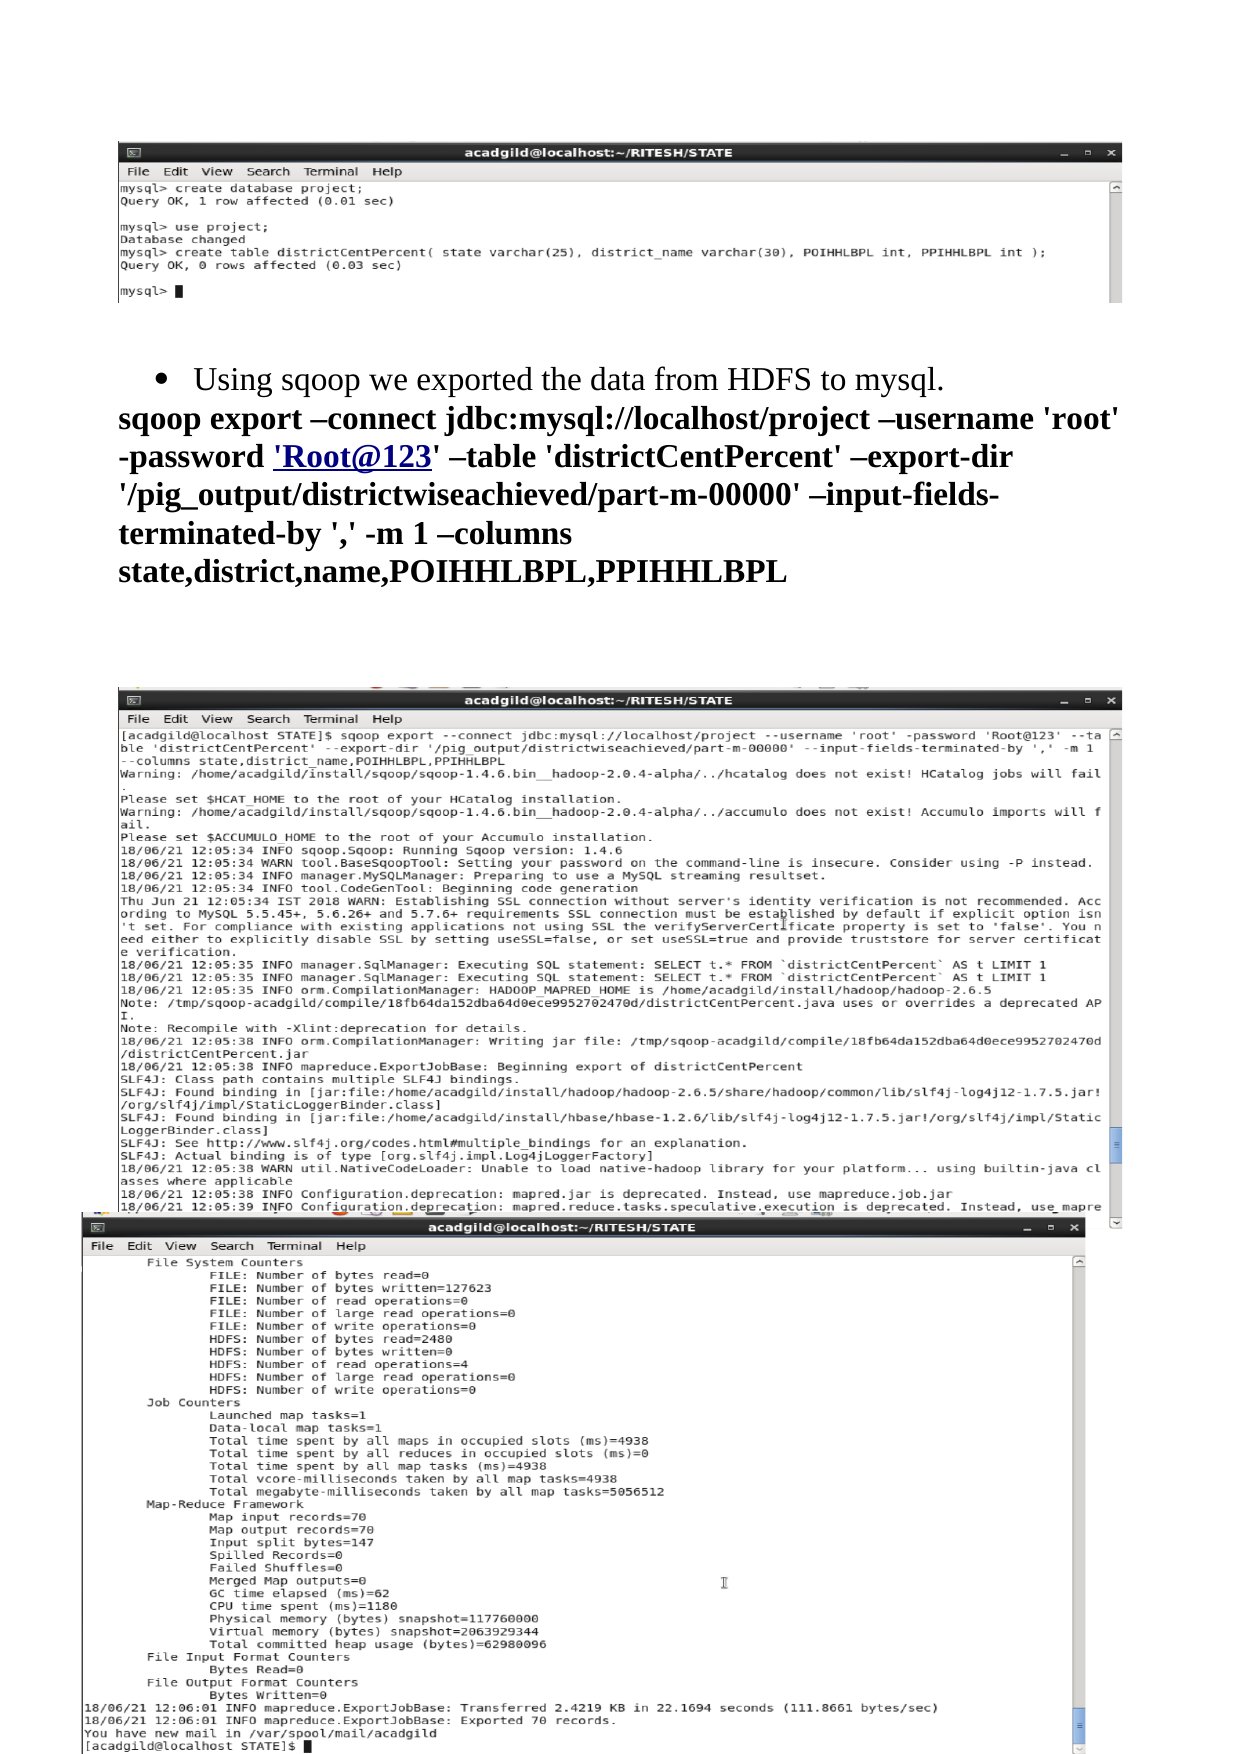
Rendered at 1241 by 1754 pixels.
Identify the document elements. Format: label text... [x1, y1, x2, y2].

picture [81, 687, 1123, 1754]
list Using sqoop we exported the data from HDFS to mysql. [156, 360, 1122, 398]
text sqoop export –connect jdbc:mysql://localhost/project –username 'root' -password 'Root@123' –table 'districtCentPercent' –export-dir '/pig_output/districtwiseachieved/part-m-00000' –input-fields-terminated-by ',' -m 1 –columns state,district,name,POIHHLBPL,PPIHHLBPL [118, 398, 1122, 590]
picture [118, 141, 1123, 303]
